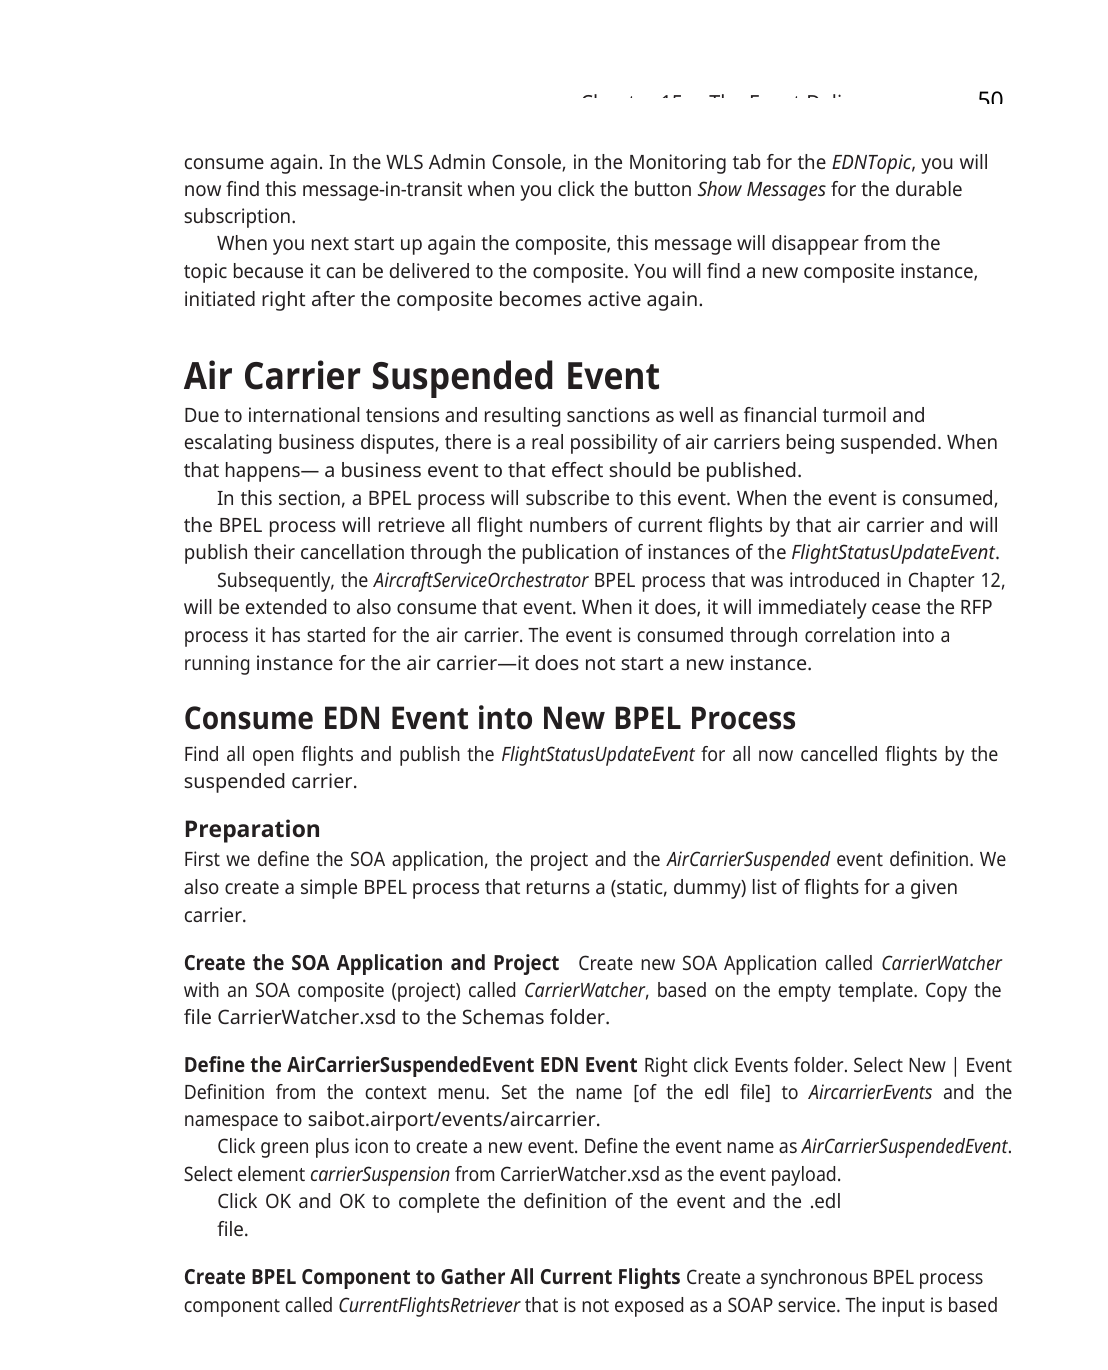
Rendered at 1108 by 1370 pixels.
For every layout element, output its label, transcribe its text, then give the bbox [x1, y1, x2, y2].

text Click green plus icon to create a new event. Define the event name as AirCarrierSuspendedEvent. [217, 1133, 1107, 1159]
subtitle Consume EDN Event into New BPEL Process [184, 696, 1107, 738]
text Subsequently, the AircraftServiceOrchestrator BPEL process that was introduced in Chapter 12, will be extended to also consume that event. When it does, it will immediately cease the RFP process it has started for the air carrier. The event is consumed through correlation into a running instance for the air carrier—it does not start a new instance. [184, 566, 1013, 676]
text Create the SOA Application and Project Create new SOA Application called CarrierWatcher with an SOA composite (project) called CarrierWatcher, based on the empty template. Copy the file CarrierWatcher.xsd to the Schemas folder. [183, 948, 1002, 1030]
text First we define the SOA application, the project and the AirCarrierSuspended event definition. We also create a simple BPEL process that returns a (static, dummy) list of flights for a given carrier. [184, 845, 1016, 928]
text Select element carrierSuspension from CarrierWatcher.xsd as the event payload. Click OK and OK to complete the definition of the event and the .edl file. [184, 1160, 842, 1242]
text When you next start up again the composite, this message will disappear from the topic because it can be delivered to the composite. You will find a new composite instance, initiated right after the composite becomes active again. [184, 230, 988, 312]
text consume again. In the WLS Admin Console, in the Monitoring tab for the EDNTopic, you will now find this message-in-transit when you click the button Show Messages for the durable subscription. [184, 148, 1013, 229]
text In this section, a BPEL process will subscribe to this event. When the event is consumed, the BPEL process will retrieve all flight numbers of current flights by that air carrier and will publish their cancellation through the publication of instances of the FlightStatusUpdateEvent. [184, 484, 1001, 566]
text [184, 1262, 1016, 1318]
text Find all open flights and publish the FlightStatusUpdateEvent for all now cancelled flights by the suspended carrier. [184, 740, 1012, 794]
subtitle Air Carrier Suspended Event [184, 349, 1107, 400]
text Due to international tensions and resulting sanctions as well as financial turmoil and escalating business disputes, there is a real possibility of air carriers being suspended. When that happens— a business event to that effect should be published. [184, 401, 1002, 483]
text Define the AirCarrierSuspendedEvent EDN Event Right click Events folder. Select New | Event Definition from the context menu. Set the name [of the edl file] to AircarrierEvents and the namespace to saibot.airport/events/aircarrier. [184, 1050, 1013, 1133]
subtitle Preparation [184, 813, 1107, 844]
